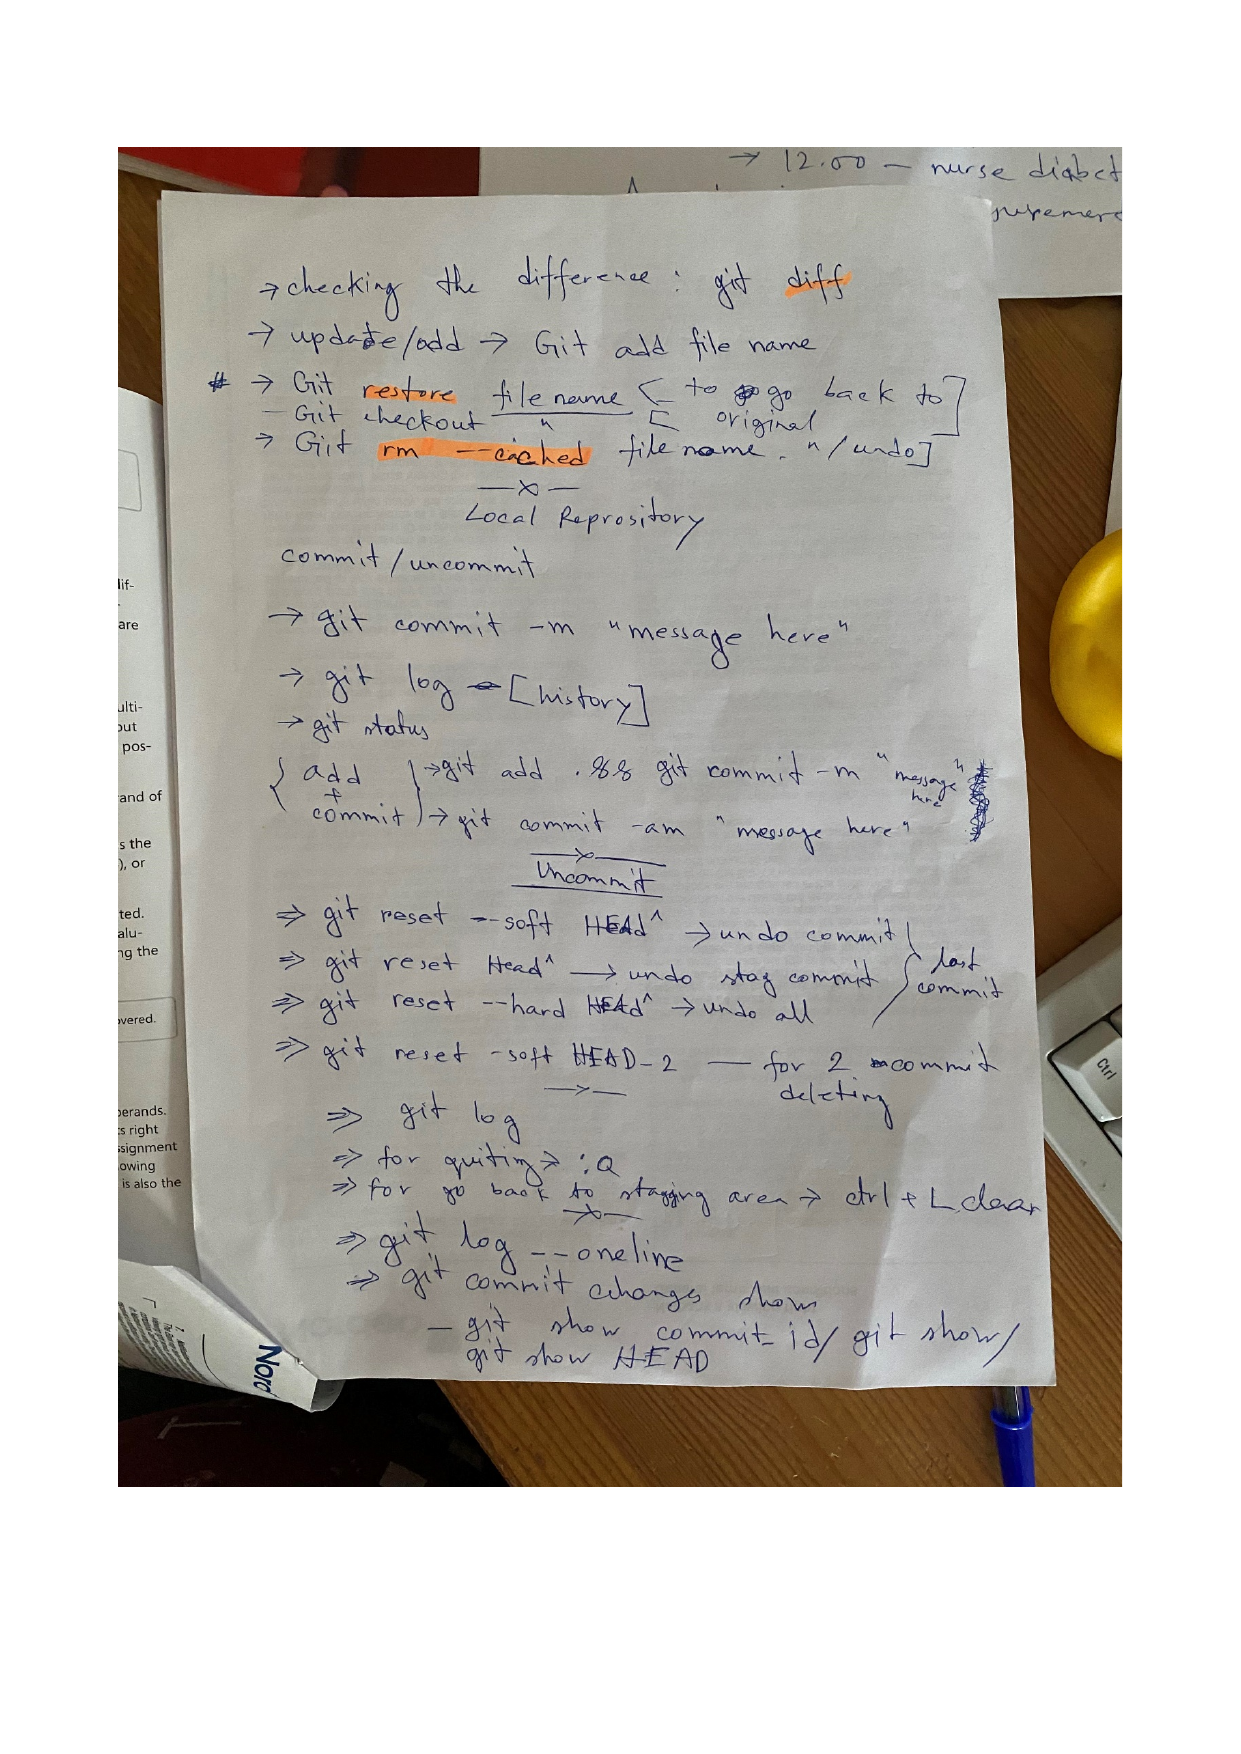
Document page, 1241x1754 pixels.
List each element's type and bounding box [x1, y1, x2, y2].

picture [118, 147, 1123, 1487]
